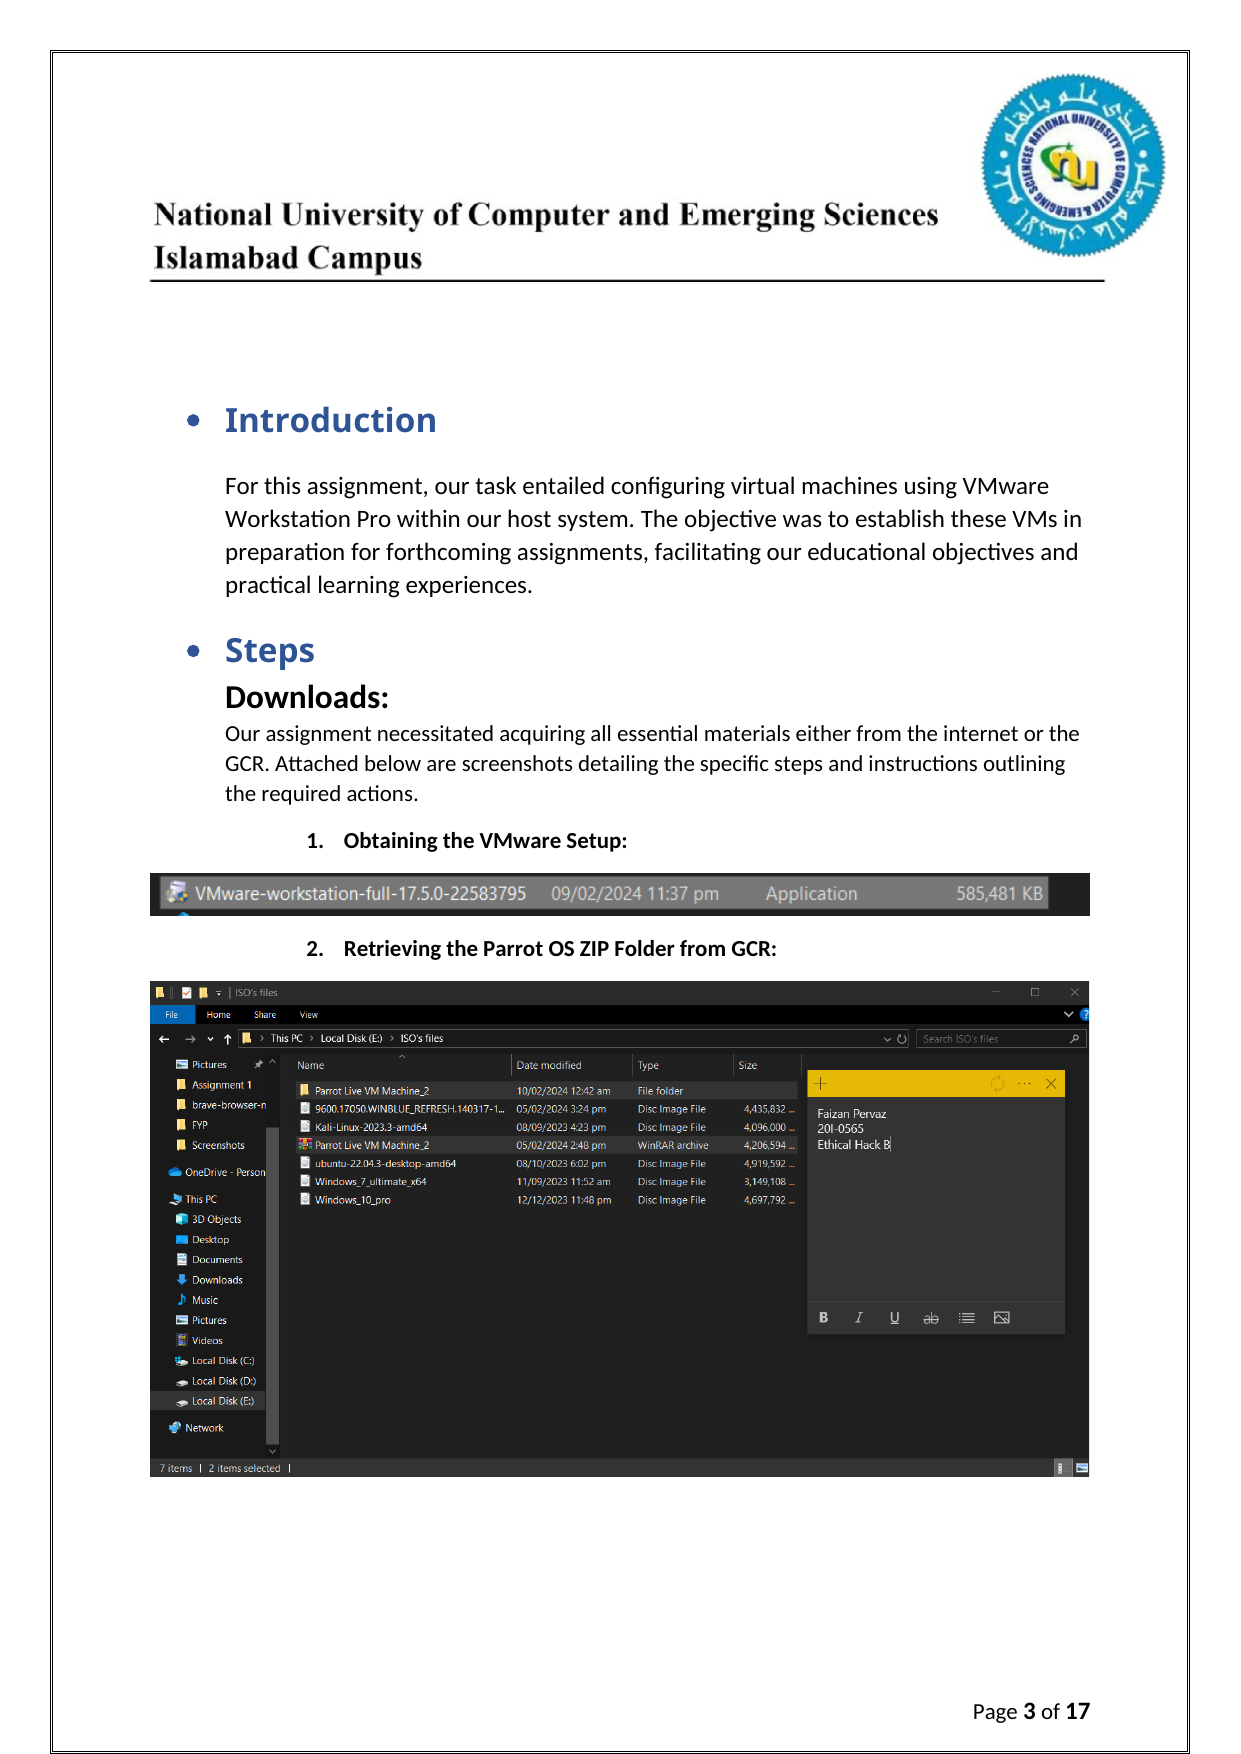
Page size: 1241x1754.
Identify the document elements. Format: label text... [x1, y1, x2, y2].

picture [150, 981, 1090, 1477]
picture [150, 873, 1090, 916]
subtitle Introduction [187, 396, 1090, 442]
subtitle Steps [187, 627, 1090, 672]
list Obtaining the VMware Setup: [306, 826, 1090, 854]
text Downloads: Our assignment necessitated acquiring all essential materials either from the internet or the GCR. Attached below are screenshots detailing the specific steps and instructions outlining the required actions. [225, 676, 1090, 807]
picture [149, 73, 1166, 282]
subtitle For this assignment, our task entailed configuring virtual machines using VMware Workstation Pro within our host system. The objective was to establish these VMs in preparation for forthcoming assignments, facilitating our educational objectives and practical learning experiences. [225, 470, 1090, 599]
list Retrieving the Parrot OS ZIP Folder from GCR: [306, 934, 1090, 962]
